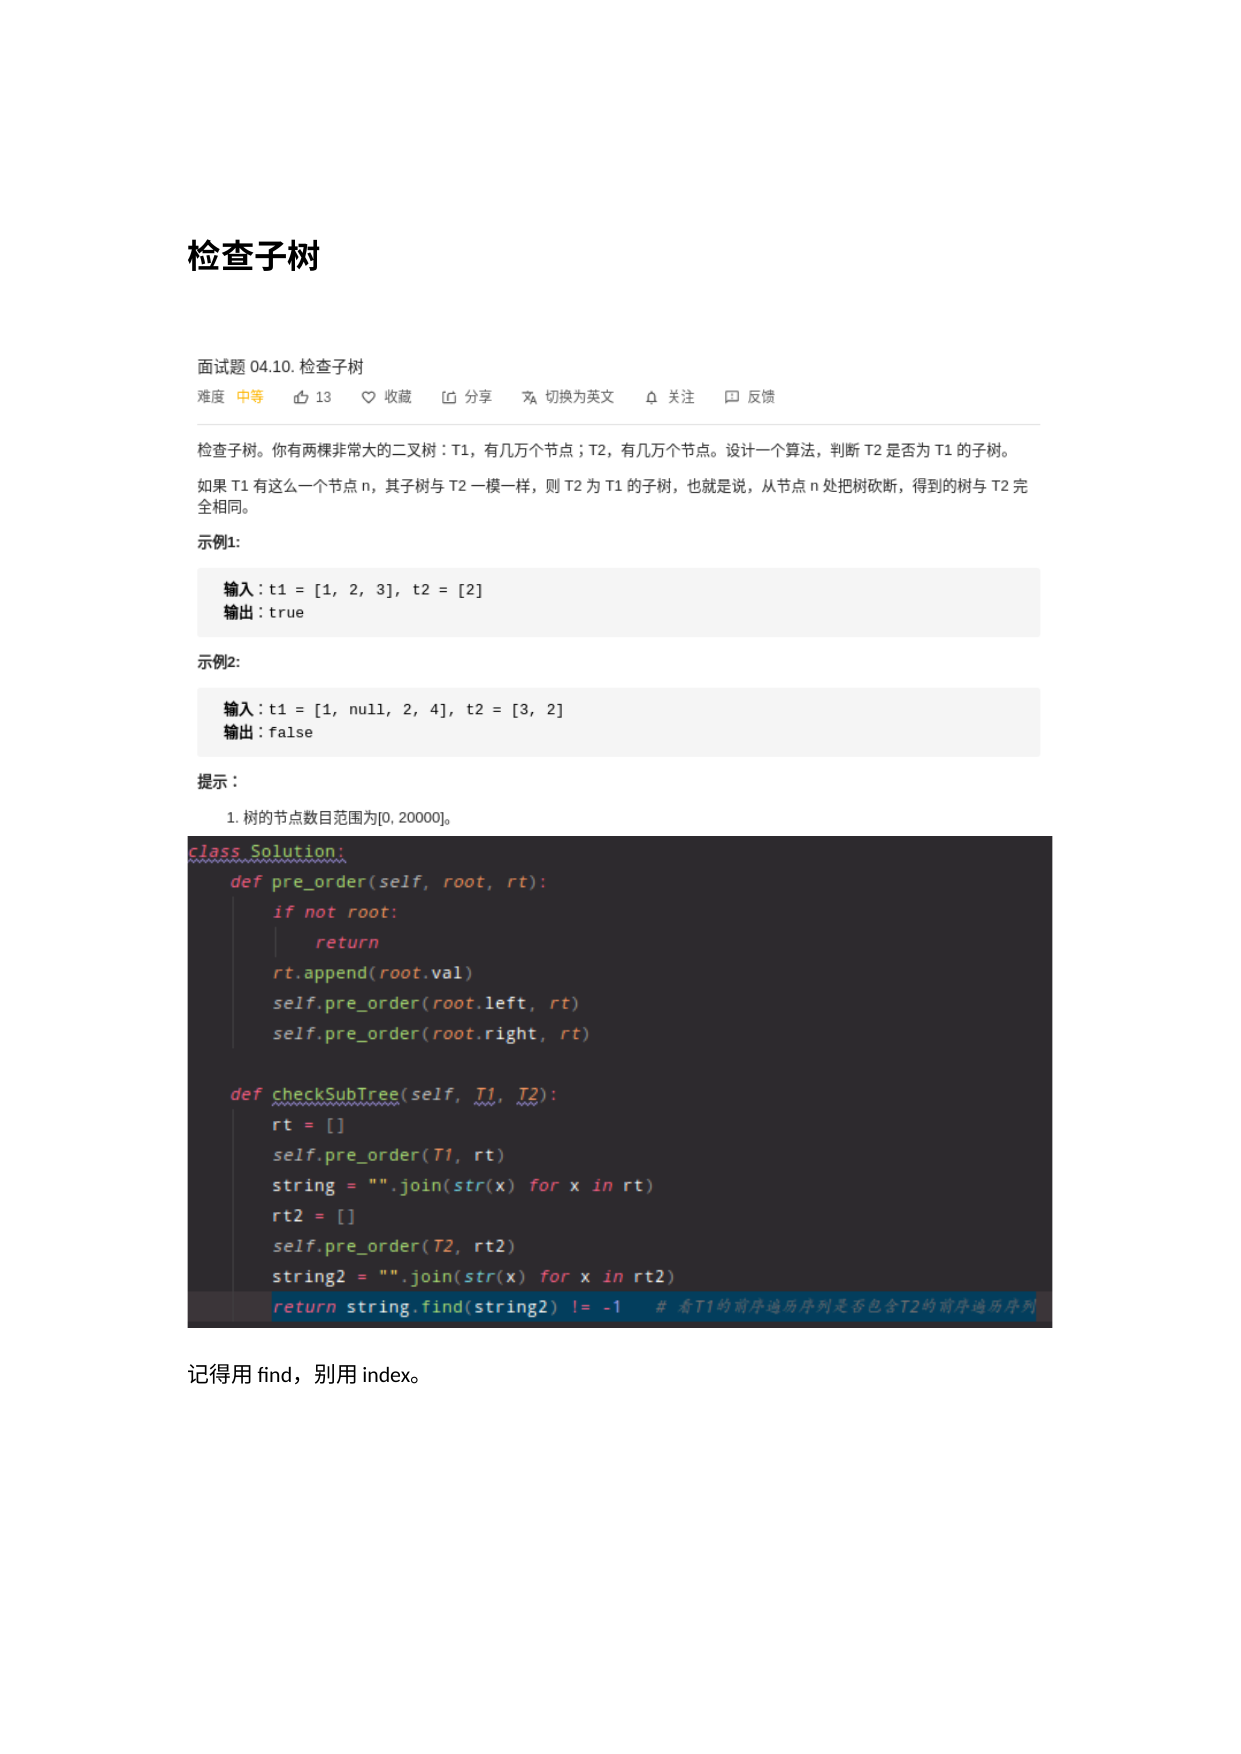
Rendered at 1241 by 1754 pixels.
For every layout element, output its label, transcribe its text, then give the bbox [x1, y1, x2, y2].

picture [187, 836, 1053, 1328]
picture [187, 348, 1053, 833]
subtitle 检查子树 [187, 222, 1053, 287]
text 记得用find，别用index。 [187, 1356, 1053, 1389]
